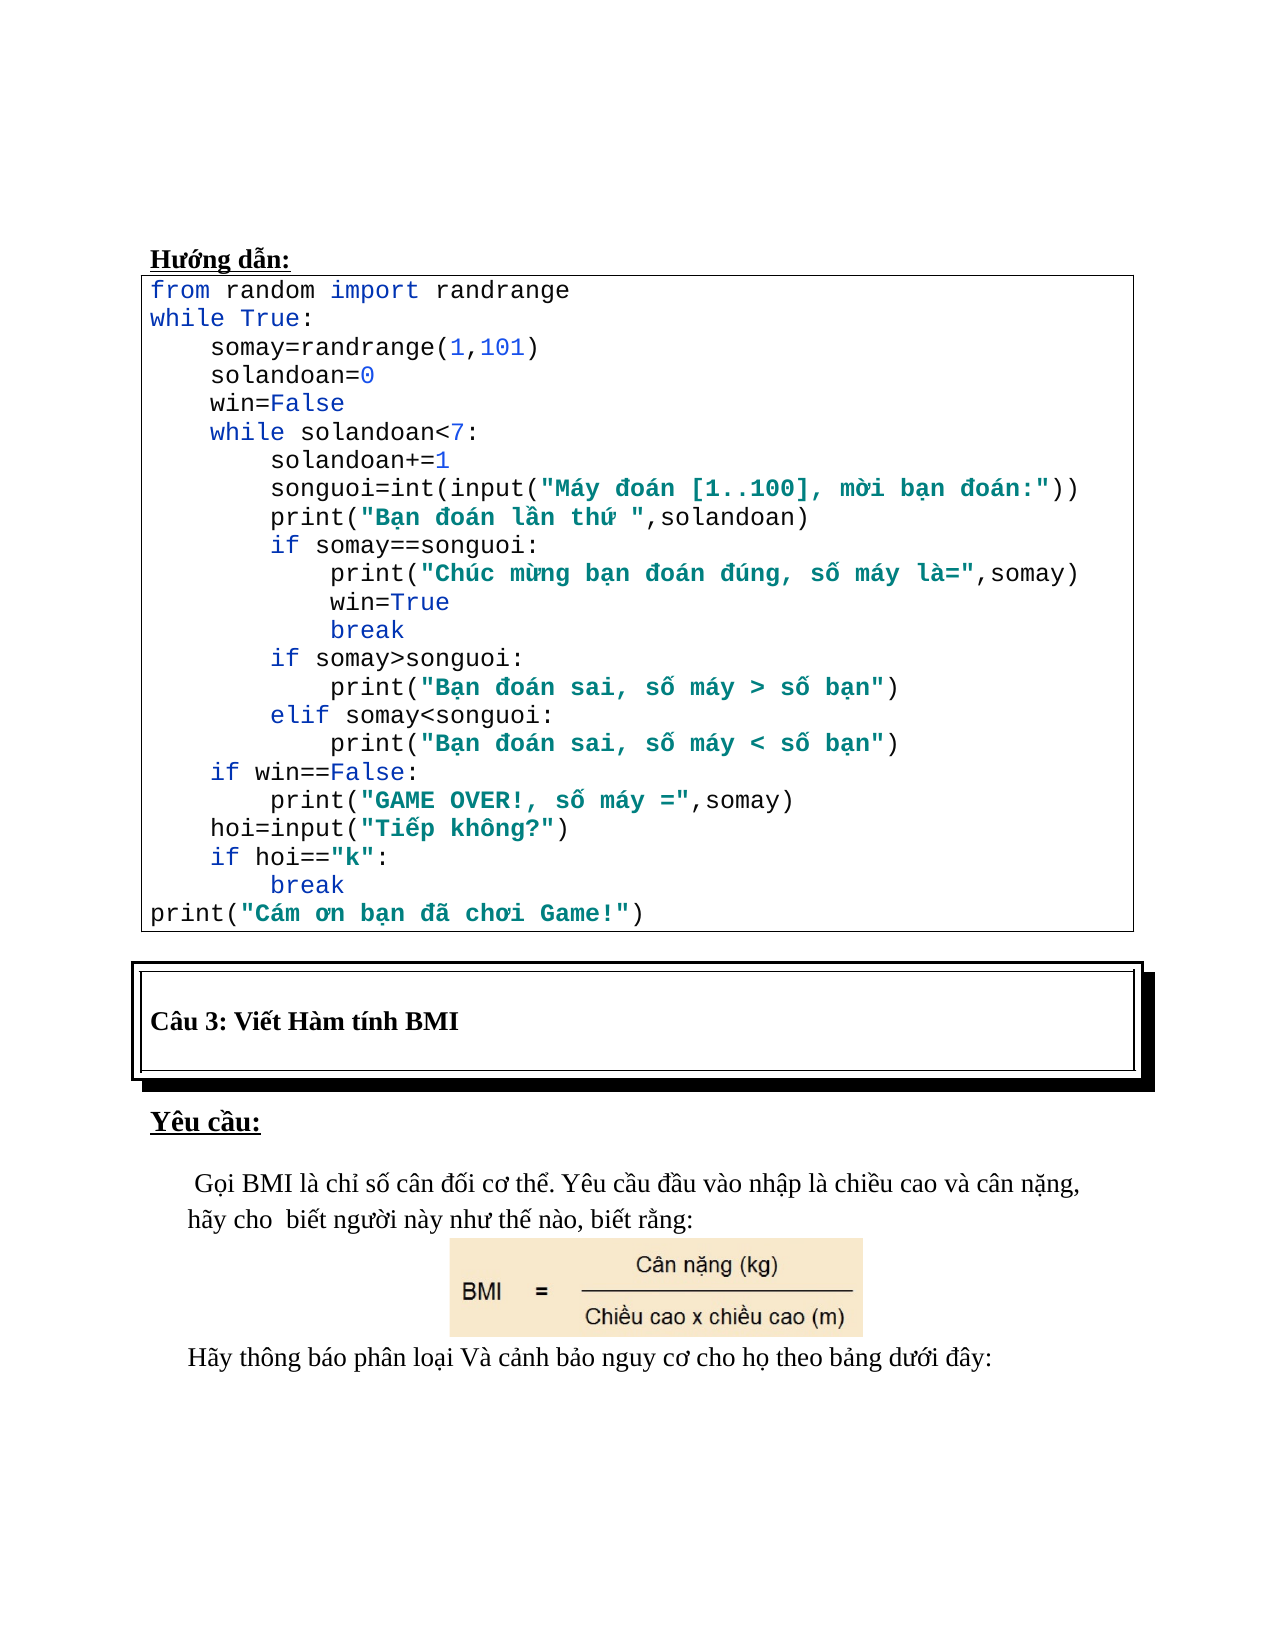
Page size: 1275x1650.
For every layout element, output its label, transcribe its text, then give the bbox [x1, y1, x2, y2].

text Hãy thông báo phân loại Và cảnh bảo nguy cơ cho họ theo bảng dưới đây: [187, 1341, 1125, 1372]
text Gọi BMI là chỉ số cân đối cơ thể. Yêu cầu đầu vào nhập là chiều cao và cân nặng, hãy cho biết người này như thế nào, biết rằng: [187, 1167, 1125, 1234]
text Yêu cầu: [150, 1104, 1125, 1138]
text Câu 3: Viết Hàm tính BMI [150, 1005, 1125, 1037]
text Hướng dẫn: [150, 243, 1125, 274]
text from random import randrange while True: somay=randrange(1,101) solandoan=0 win=False while solandoan<7: solandoan+=1 songuoi=int(input("Máy đoán [1..100], mời bạn đoán:")) print("Bạn đoán lần thứ ",solandoan) if somay==songuoi: print("Chúc mừng bạn đoán đúng, số máy là=",somay) win=True break if somay>songuoi: print("Bạn đoán sai, số máy > số bạn") elif somay<songuoi: print("Bạn đoán sai, số máy < số bạn") if win==False: print("GAME OVER!, số máy =",somay) hoi=input("Tiếp không?") if hoi=="k": break print("Cám ơn bạn đã chơi Game!") [142, 276, 1133, 931]
picture [449, 1238, 863, 1337]
